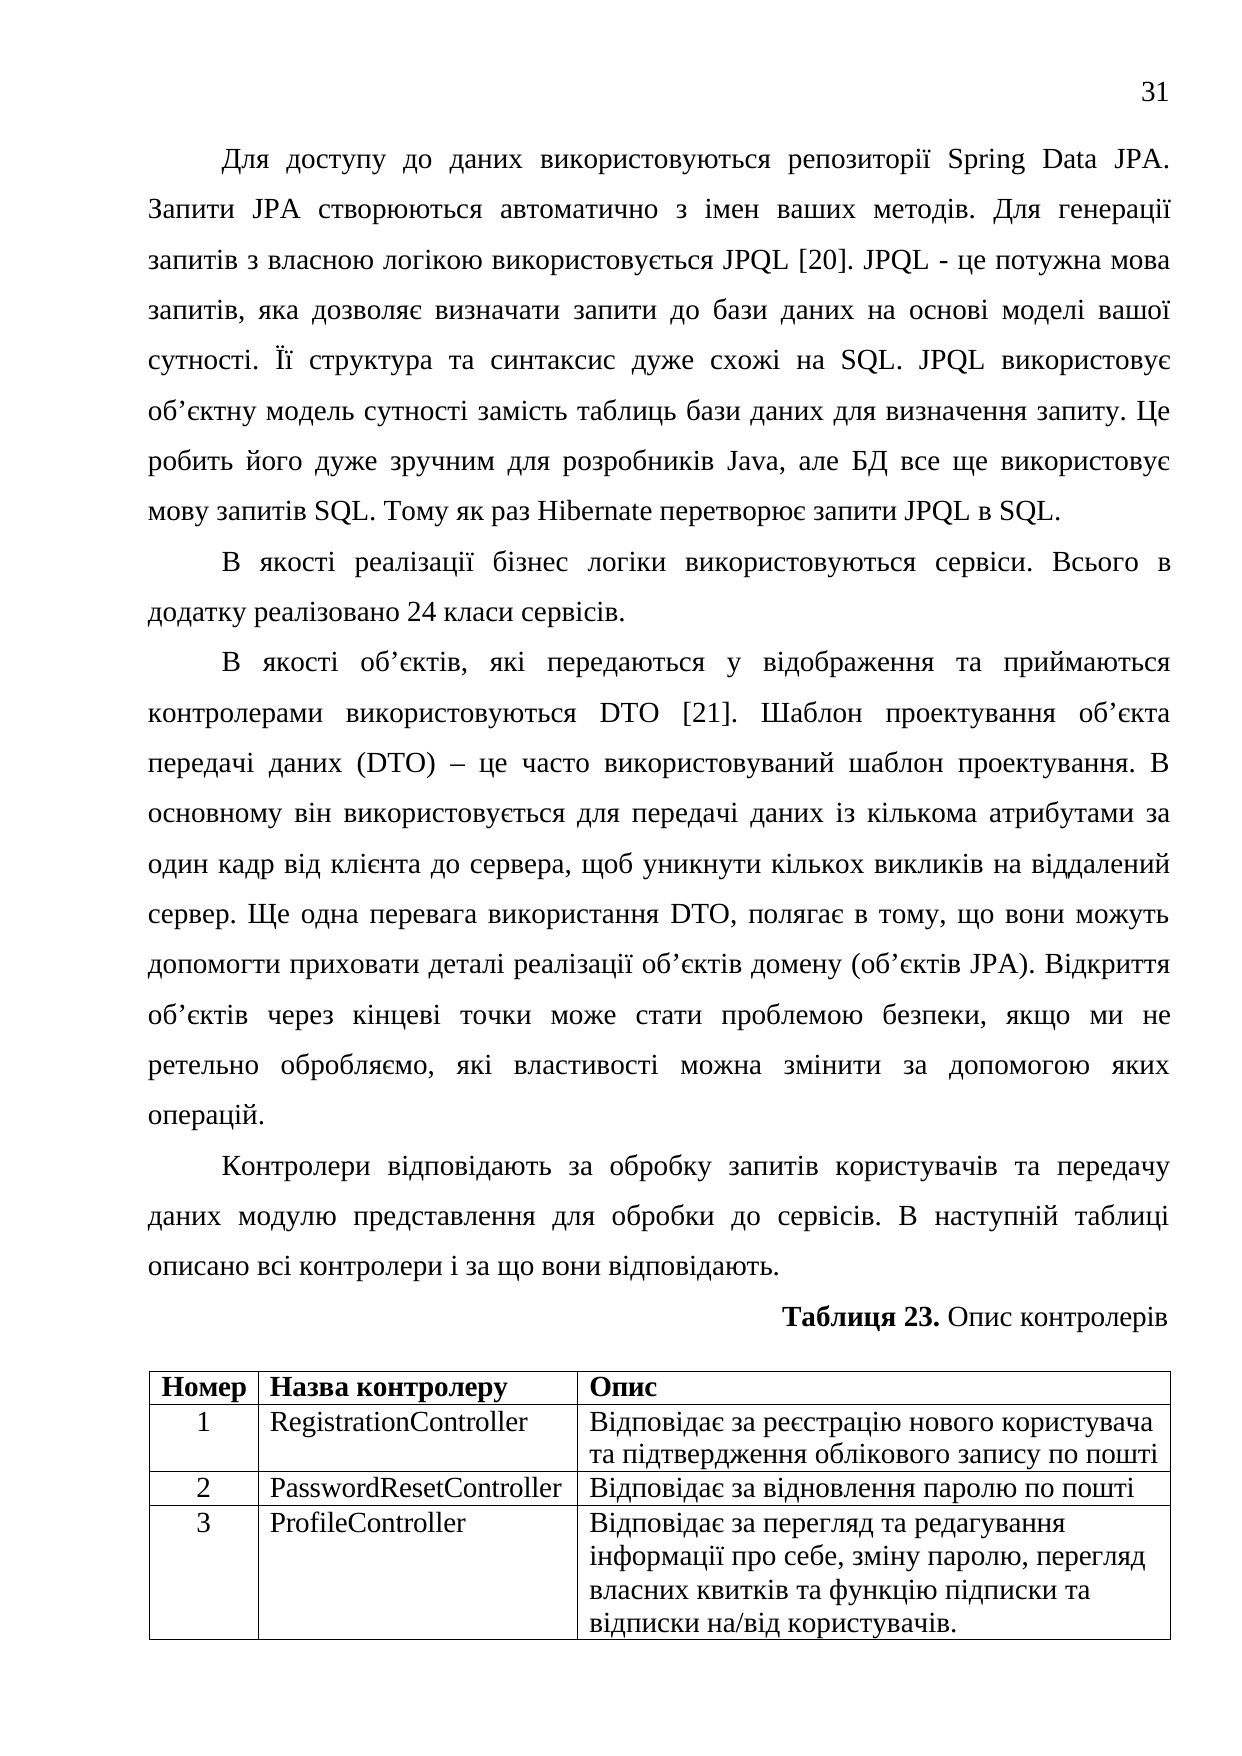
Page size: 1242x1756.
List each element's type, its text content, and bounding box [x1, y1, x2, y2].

text Таблиця 23. Опис контролерів [782, 1299, 1183, 1332]
table_cell PasswordResetController [259, 1472, 577, 1505]
table_cell RegistrationController [259, 1405, 577, 1471]
table_cell 3 [150, 1506, 258, 1639]
text Для доступу до даних використовуються репозиторії Spring Data JPA. Запити JPA створюються автоматично з імен ваших методів. Для генерації запитів з власною логікою використовується JPQL [20]. JPQL - це потужна мова запитів, яка дозволяє визначати запити до бази даних на основі моделі вашої сутності. Її структура та синтаксис дуже схожі на SQL. JPQL використовує об’єктну модель сутності замість таблиць бази даних для визначення запиту. Це робить його дуже зручним для розробників Java, але БД все ще використовує мову запитів SQL. Тому як раз Hibernate перетворює запити JPQL в SQL. [148, 141, 1171, 527]
table_cell Відповідає за реєстрацію нового користувача та підтвердження облікового запису по пошті [578, 1405, 1170, 1471]
table_header Назва контролеру [259, 1372, 577, 1404]
table_header Номер [150, 1372, 258, 1404]
text Контролери відповідають за обробку запитів користувачів та передачу даних модулю представлення для обробки до сервісів. В наступній таблиці описано всі контролери і за що вони відповідають. [148, 1148, 1171, 1282]
table_header Опис [578, 1372, 1170, 1404]
table_cell ProfileController [259, 1506, 577, 1639]
table_cell 2 [150, 1472, 258, 1505]
table_cell 1 [150, 1405, 258, 1471]
text В якості об’єктів, які передаються у відображення та приймаються контролерами використовуються DTO [21]. Шаблон проектування об’єкта передачі даних (DTO) – це часто використовуваний шаблон проектування. В основному він використовується для передачі даних із кількома атрибутами за один кадр від клієнта до сервера, щоб уникнути кількох викликів на віддалений сервер. Ще одна перевага використання DTO, полягає в тому, що вони можуть допомогти приховати деталі реалізації об’єктів домену (об’єктів JPA). Відкриття об’єктів через кінцеві точки може стати проблемою безпеки, якщо ми не ретельно обробляємо, які властивості можна змінити за допомогою яких операцій. [148, 644, 1171, 1131]
table_cell Відповідає за перегляд та редагування інформації про себе, зміну паролю, перегляд власних квитків та функцію підписки та відписки на/від користувачів. [578, 1506, 1170, 1639]
text В якості реалізації бізнес логіки використовуються сервіси. Всього в додатку реалізовано 24 класи сервісів. [148, 544, 1171, 628]
table_cell Відповідає за відновлення паролю по пошті [578, 1472, 1170, 1505]
